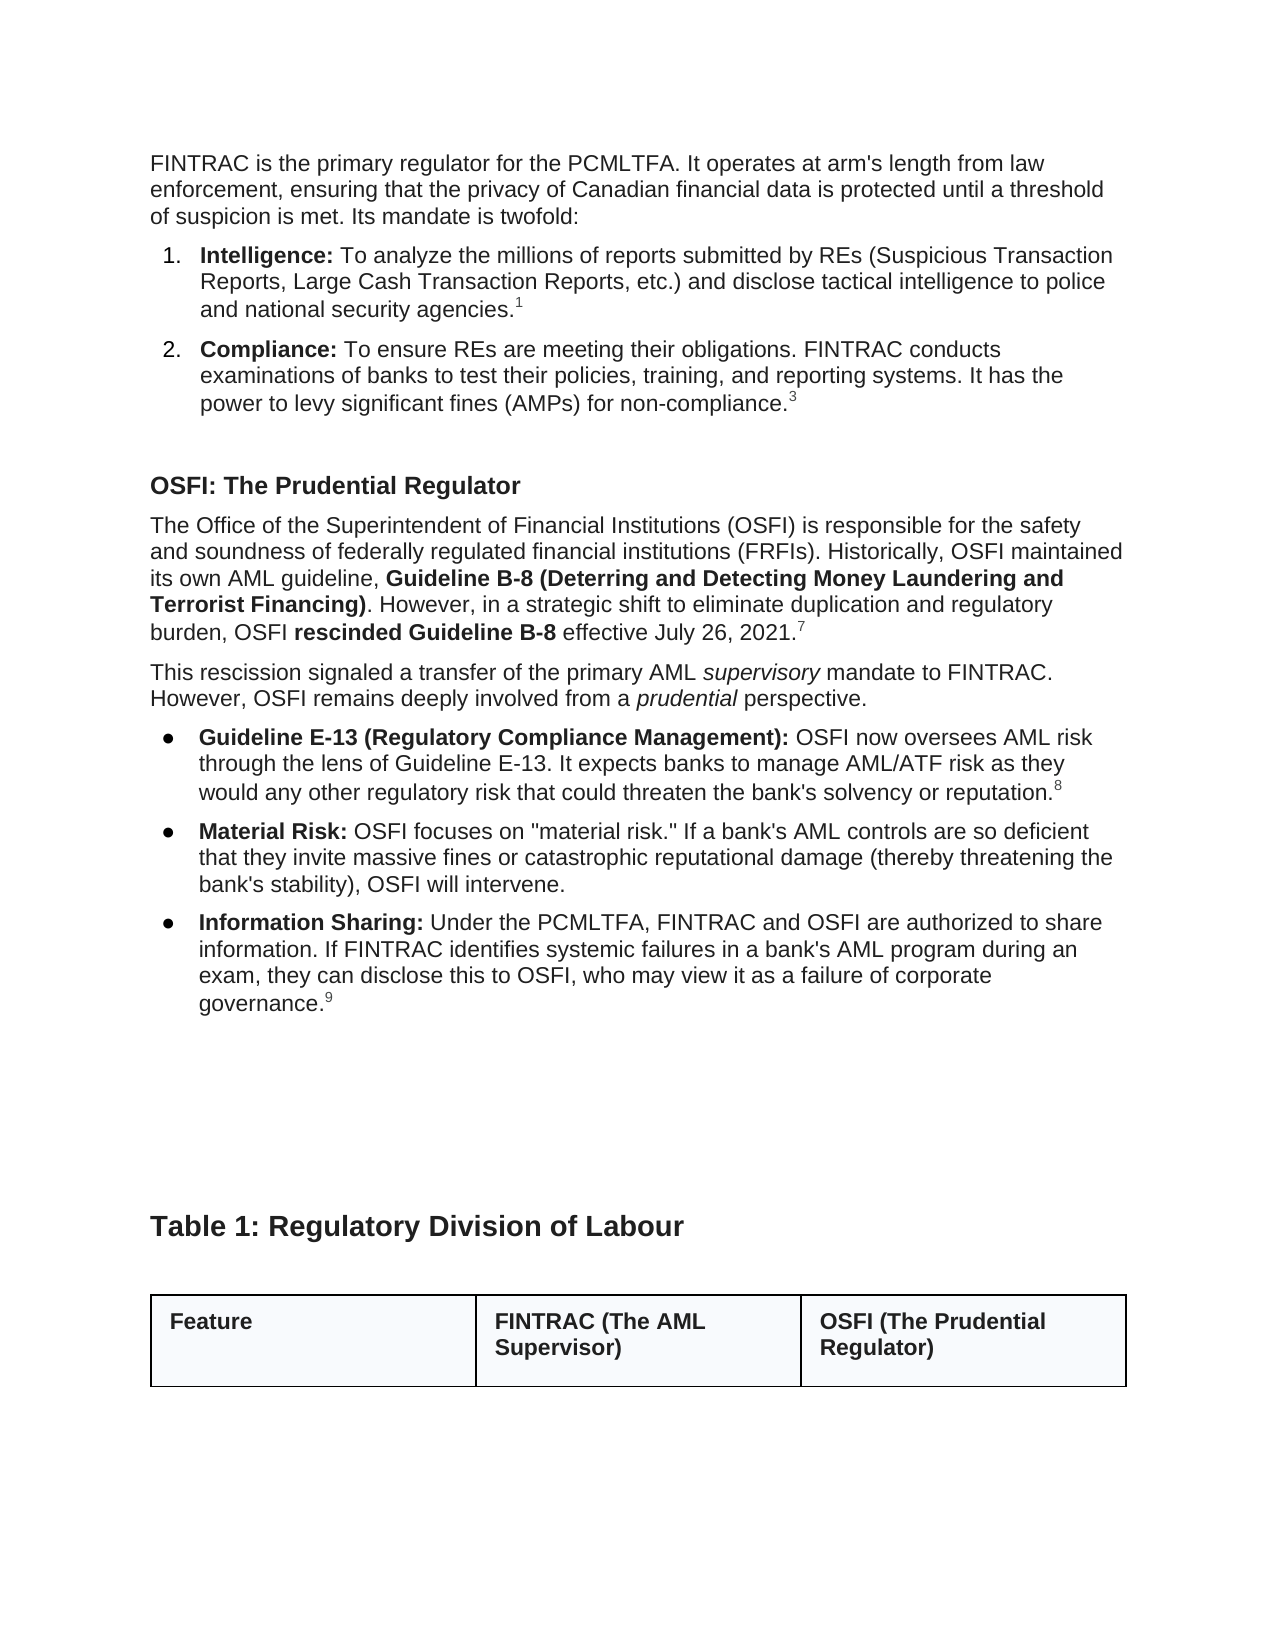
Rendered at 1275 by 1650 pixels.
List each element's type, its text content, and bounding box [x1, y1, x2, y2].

table_header Feature [152, 1296, 475, 1386]
list Guideline E-13 (Regulatory Compliance Management): OSFI now oversees AML risk through the lens of Guideline E-13. It expects banks to manage AML/ATF risk as they would any other regulatory risk that could threaten the bank's solvency or reputation.8 [161, 724, 1125, 805]
list Compliance: To ensure REs are meeting their obligations. FINTRAC conducts examinations of banks to test their policies, training, and reporting systems. It has the power to levy significant fines (AMPs) for non-compliance.3 [162, 336, 1125, 417]
list Information Sharing: Under the PCMLTFA, FINTRAC and OSFI are authorized to share information. If FINTRAC identifies systemic failures in a bank's AML program during an exam, they can disclose this to OSFI, who may view it as a failure of corporate governance.9 [161, 909, 1125, 1017]
text FINTRAC is the primary regulator for the PCMLTFA. It operates at arm's length from law enforcement, ensuring that the privacy of Canadian financial data is protected until a threshold of suspicion is met. Its mandate is twofold: [150, 150, 1125, 229]
table_header OSFI (The Prudential Regulator) [802, 1296, 1125, 1386]
text The Office of the Superintendent of Financial Institutions (OSFI) is responsible for the safety and soundness of federally regulated financial institutions (FRFIs). Historically, OSFI maintained its own AML guideline, Guideline B-8 (Deterring and Detecting Money Laundering and Terrorist Financing). However, in a strategic shift to eliminate duplication and regulatory burden, OSFI rescinded Guideline B-8 effective July 26, 2021.7 [150, 512, 1125, 646]
list Intelligence: To analyze the millions of reports submitted by REs (Suspicious Transaction Reports, Large Cash Transaction Reports, etc.) and disclose tactical intelligence to police and national security agencies.1 [162, 242, 1125, 323]
subtitle OSFI: The Prudential Regulator [150, 471, 1125, 499]
list Material Risk: OSFI focuses on "material risk." If a bank's AML controls are so deficient that they invite massive fines or catastrophic reputational damage (thereby threatening the bank's stability), OSFI will intervene. [161, 818, 1125, 897]
table_header FINTRAC (The AML Supervisor) [477, 1296, 800, 1386]
subtitle Table 1: Regulatory Division of Labour [150, 1209, 1125, 1243]
text This rescission signaled a transfer of the primary AML supervisory mandate to FINTRAC. However, OSFI remains deeply involved from a prudential perspective. [150, 659, 1125, 711]
